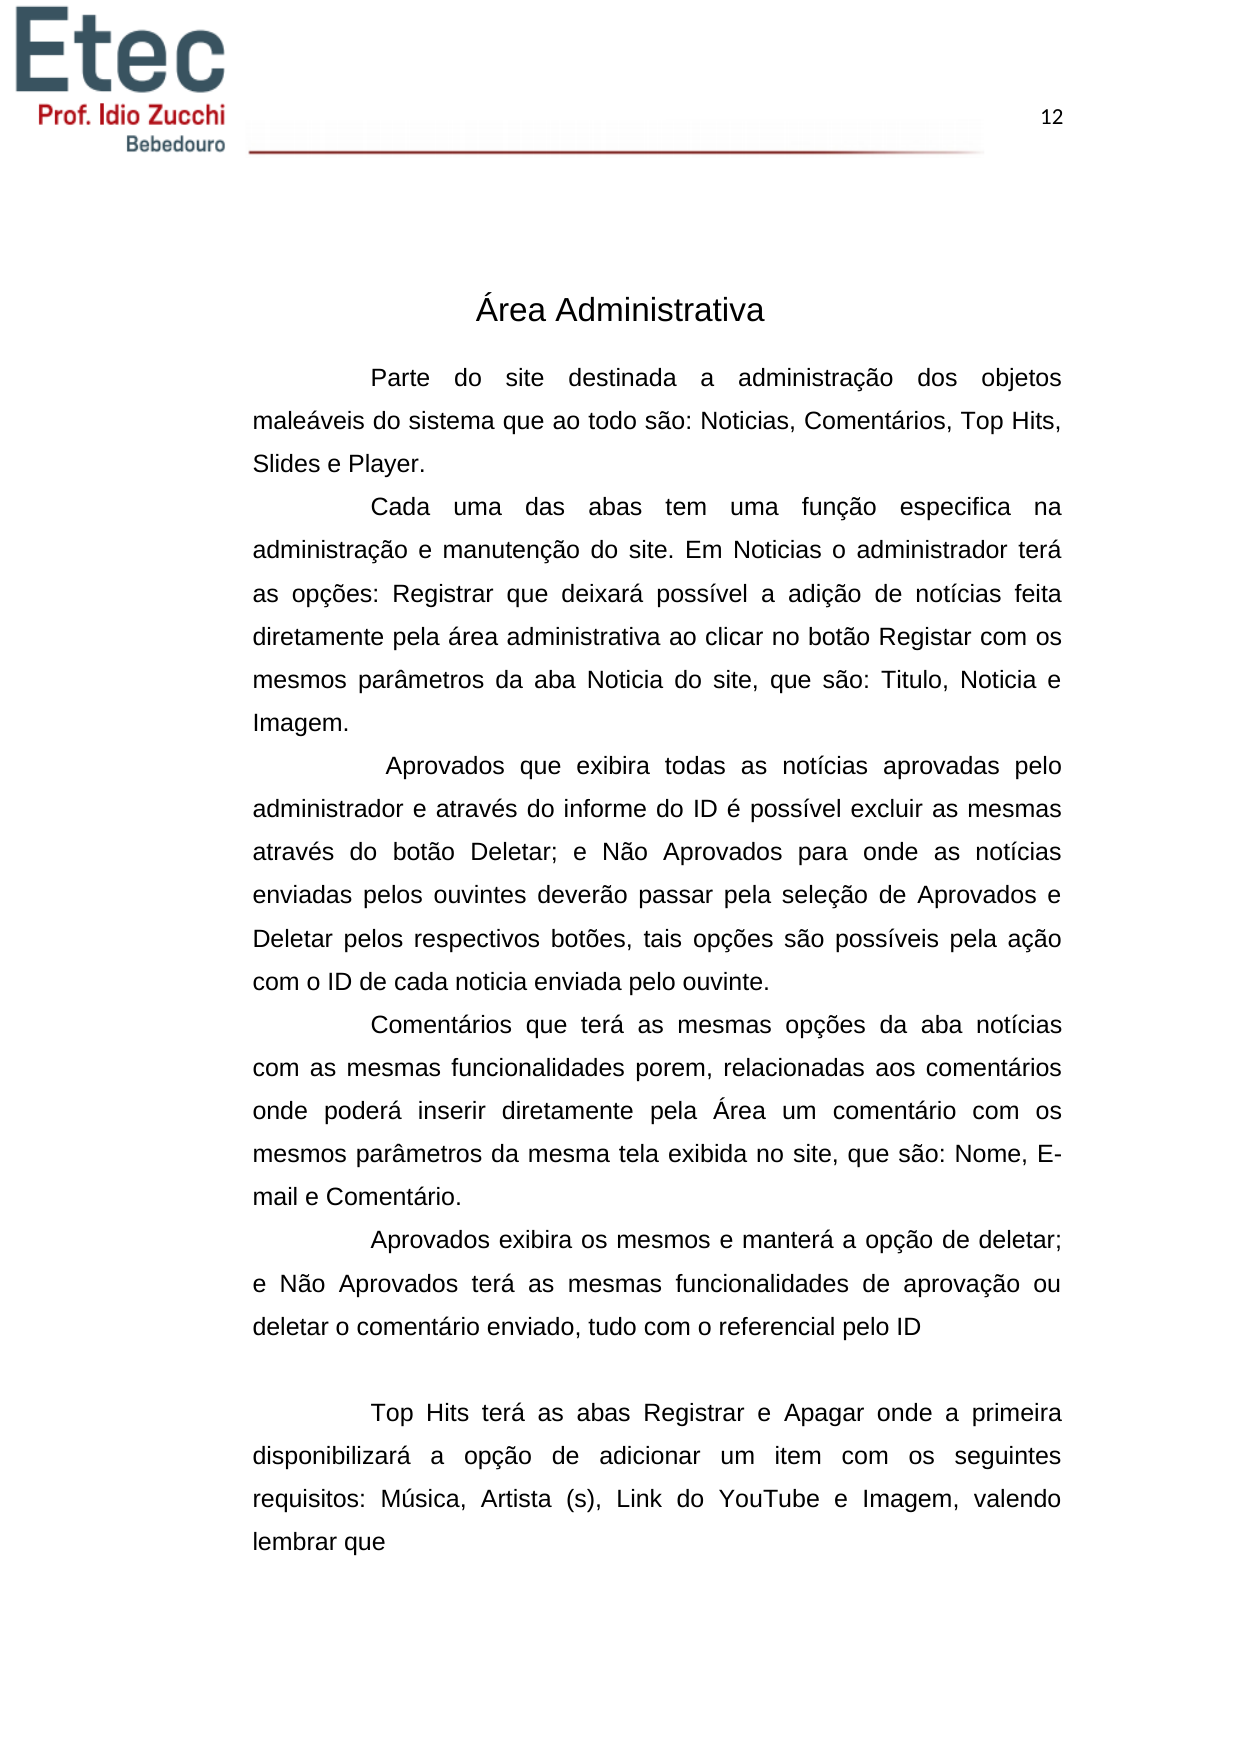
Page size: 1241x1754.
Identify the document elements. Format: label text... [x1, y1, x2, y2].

picture [0, 3, 985, 157]
list Comentários que terá as mesmas opções da aba notícias com as mesmas funcionalidades porem, relacionadas aos comentários onde poderá inserir diretamente pela Área um comentário com os mesmos parâmetros da mesma tela exibida no site, que são: Nome, E-mail e Comentário. [252, 1010, 1063, 1211]
list Aprovados que exibira todas as notícias aprovadas pelo administrador e através do informe do ID é possível excluir as mesmas através do botão Deletar; e Não Aprovados para onde as notícias enviadas pelos ouvintes deverão passar pela seleção de Aprovados e Deletar pelos respectivos botões, tais opções são possíveis pela ação com o ID de cada noticia enviada pelo ouvinte. [252, 751, 1063, 996]
list Aprovados exibira os mesmos e manterá a opção de deletar; e Não Aprovados terá as mesmas funcionalidades de aprovação ou deletar o comentário enviado, tudo com o referencial pelo ID [252, 1226, 1063, 1341]
subtitle Área Administrativa [177, 291, 1063, 329]
list Cada uma das abas tem uma função especifica na administração e manutenção do site. Em Noticias o administrador terá as opções: Registrar que deixará possível a adição de notícias feita diretamente pela área administrativa ao clicar no botão Registar com os mesmos parâmetros da aba Noticia do site, que são: Titulo, Noticia e Imagem. [252, 492, 1063, 737]
list Top Hits terá as abas Registrar e Apagar onde a primeira disponibilizará a opção de adicionar um item com os seguintes requisitos: Música, Artista (s), Link do YouTube e Imagem, valendo lembrar que [252, 1398, 1063, 1556]
list Parte do site destinada a administração dos objetos maleáveis do sistema que ao todo são: Noticias, Comentários, Top Hits, Slides e Player. [252, 363, 1063, 478]
